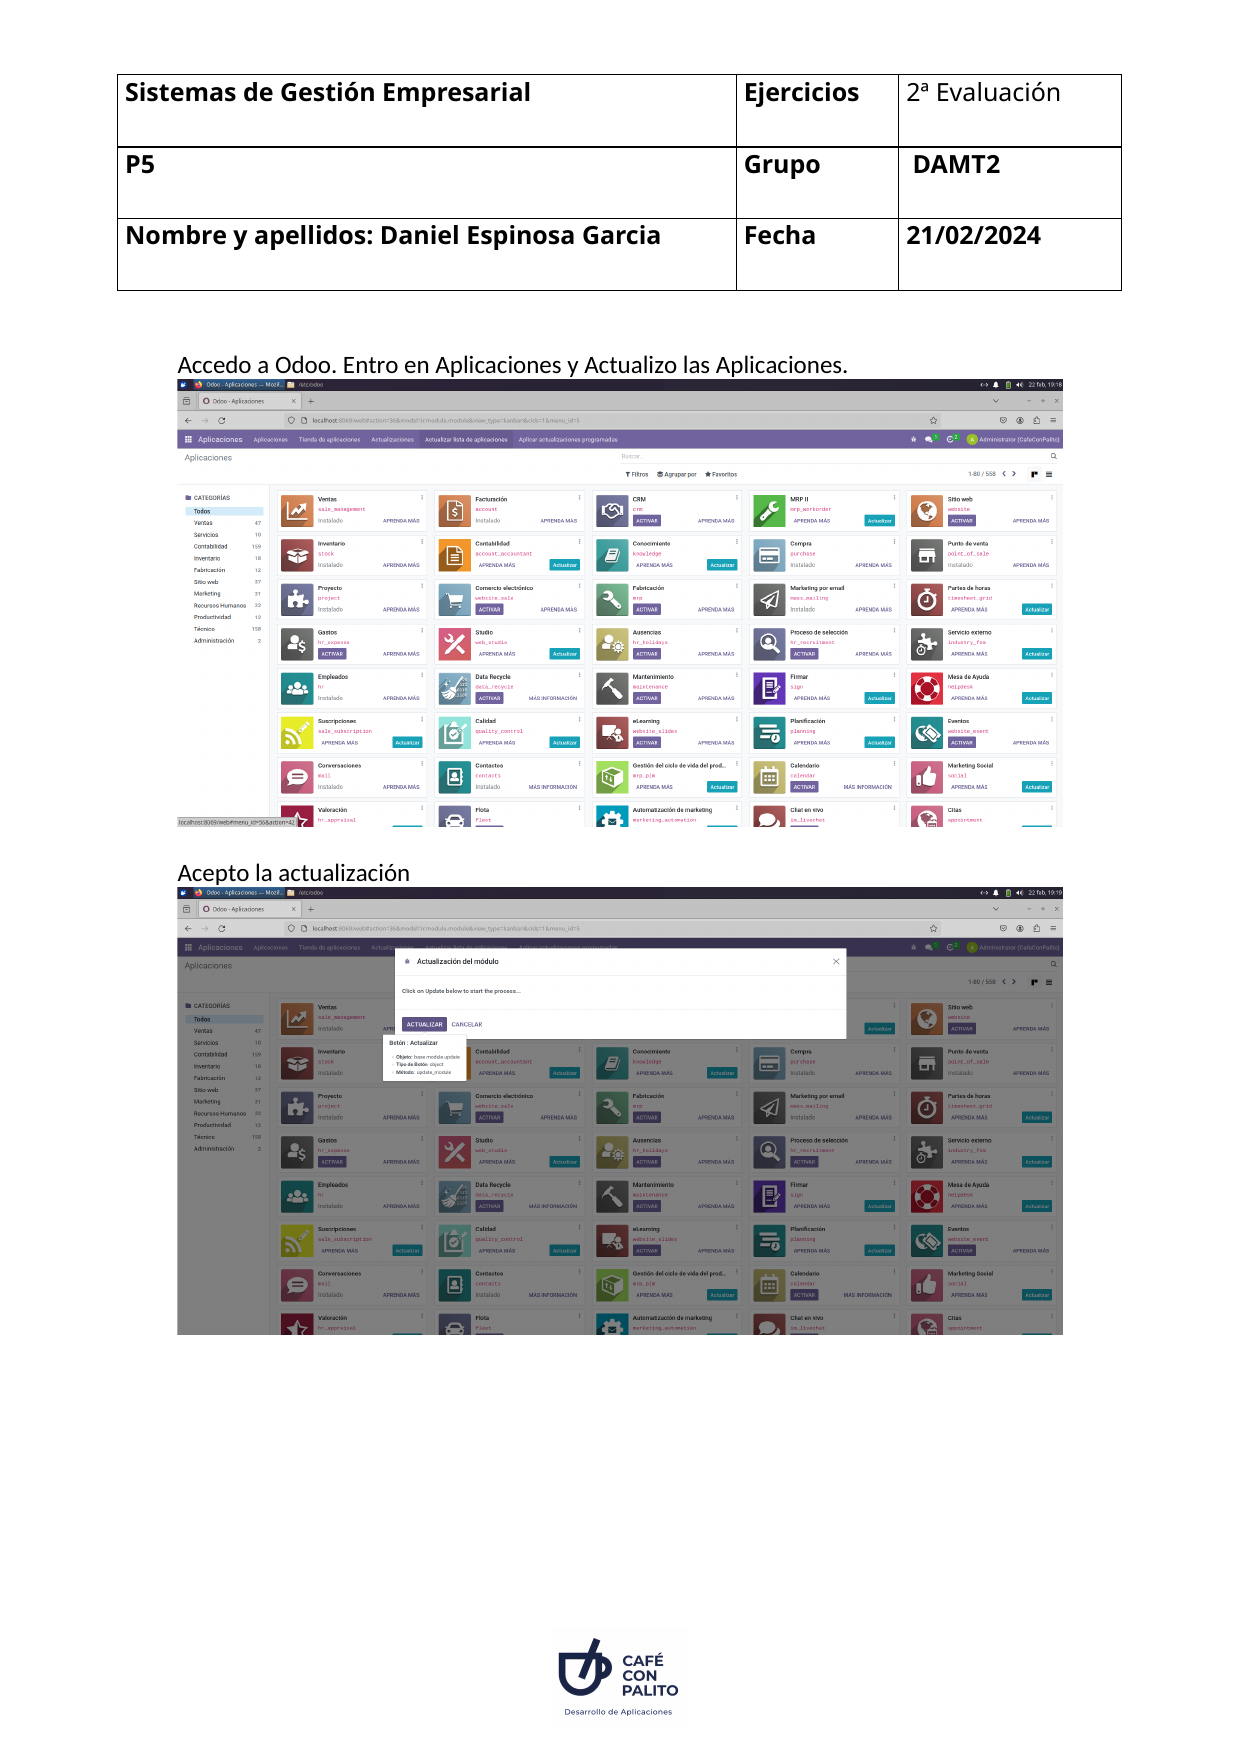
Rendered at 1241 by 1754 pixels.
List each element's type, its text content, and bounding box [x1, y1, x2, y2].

picture [549, 1628, 688, 1729]
picture [177, 887, 1063, 1335]
text Accedo a Odoo. Entro en Aplicaciones y Actualizo las Aplicaciones. [177, 349, 1063, 379]
picture [177, 379, 1063, 827]
text Acepto la actualización [177, 857, 1063, 887]
